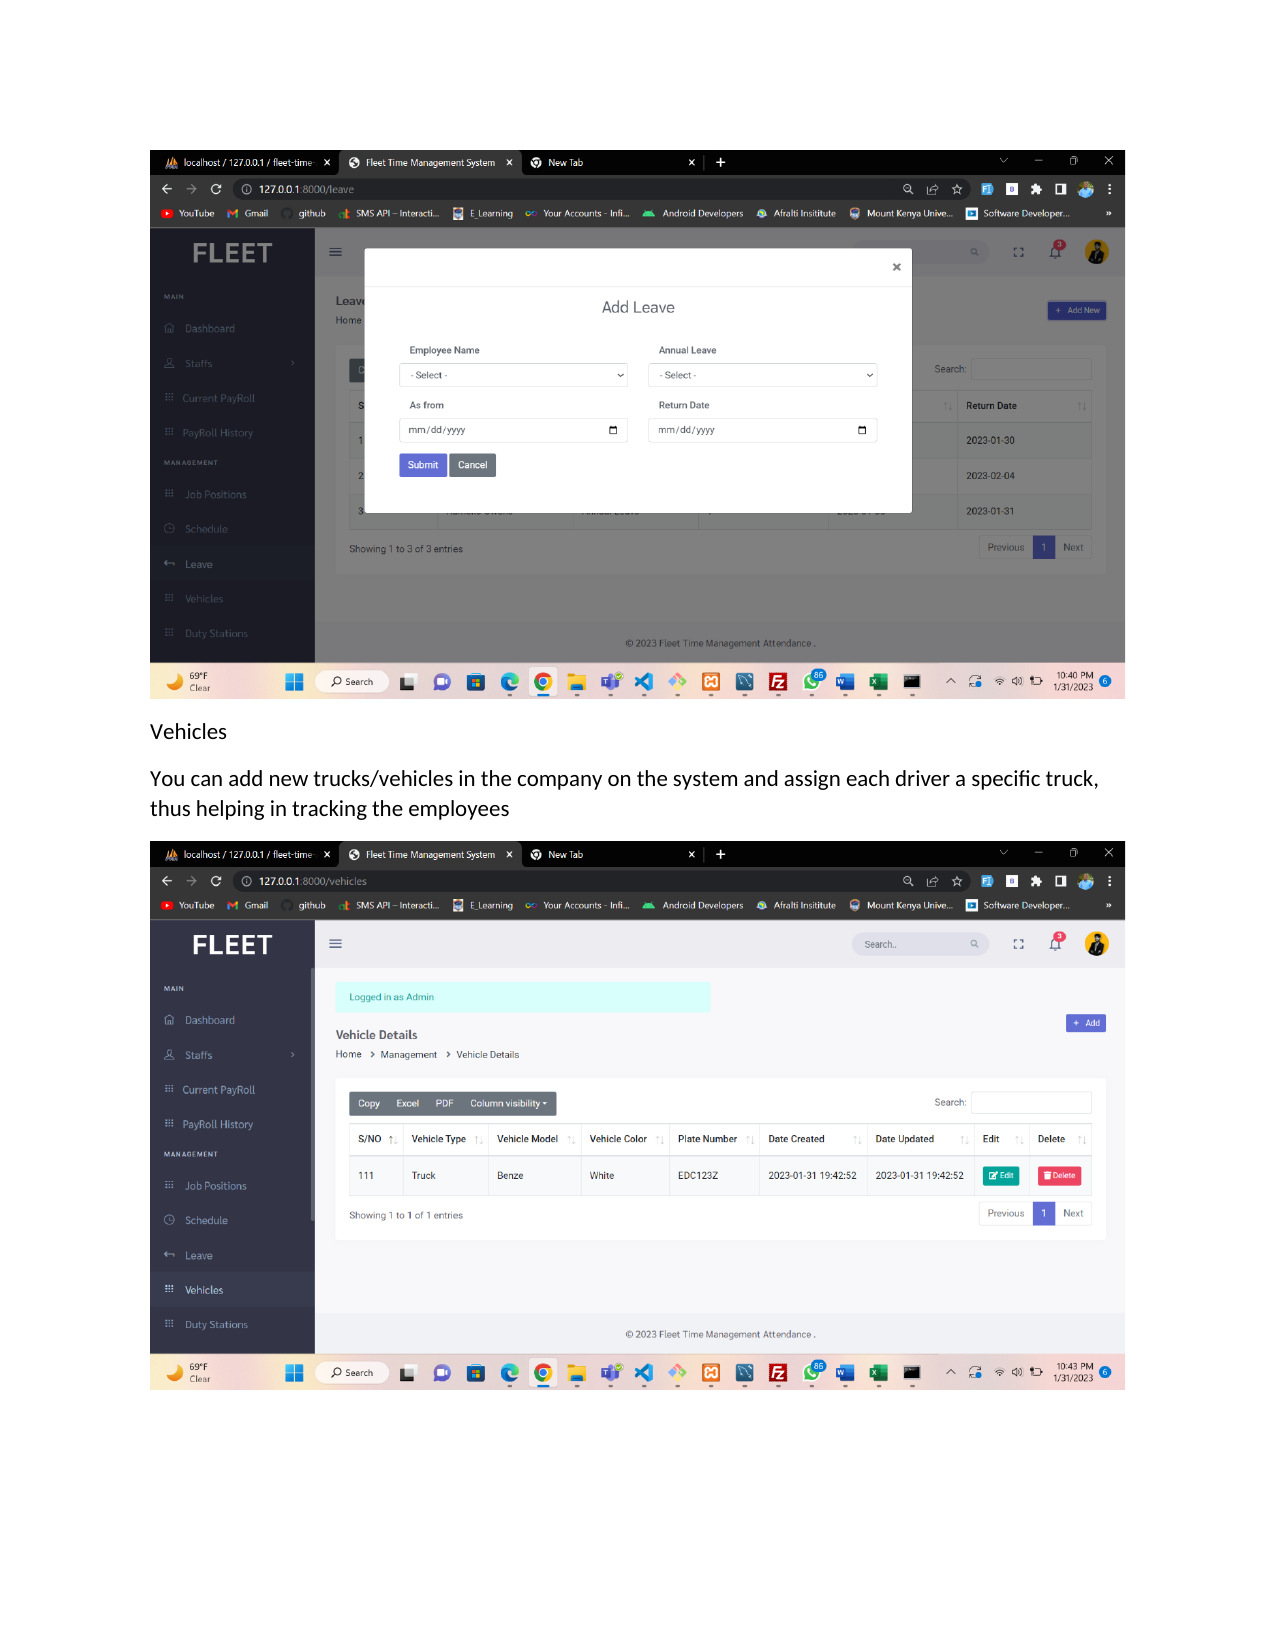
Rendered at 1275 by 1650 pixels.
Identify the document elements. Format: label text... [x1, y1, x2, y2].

text Vehicles [150, 717, 1125, 745]
picture [150, 150, 1125, 699]
picture [150, 841, 1125, 1390]
text You can add new trucks/vehicles in the company on the system and assign each driver a specific truck, thus helping in tracking the employees [150, 764, 1125, 822]
